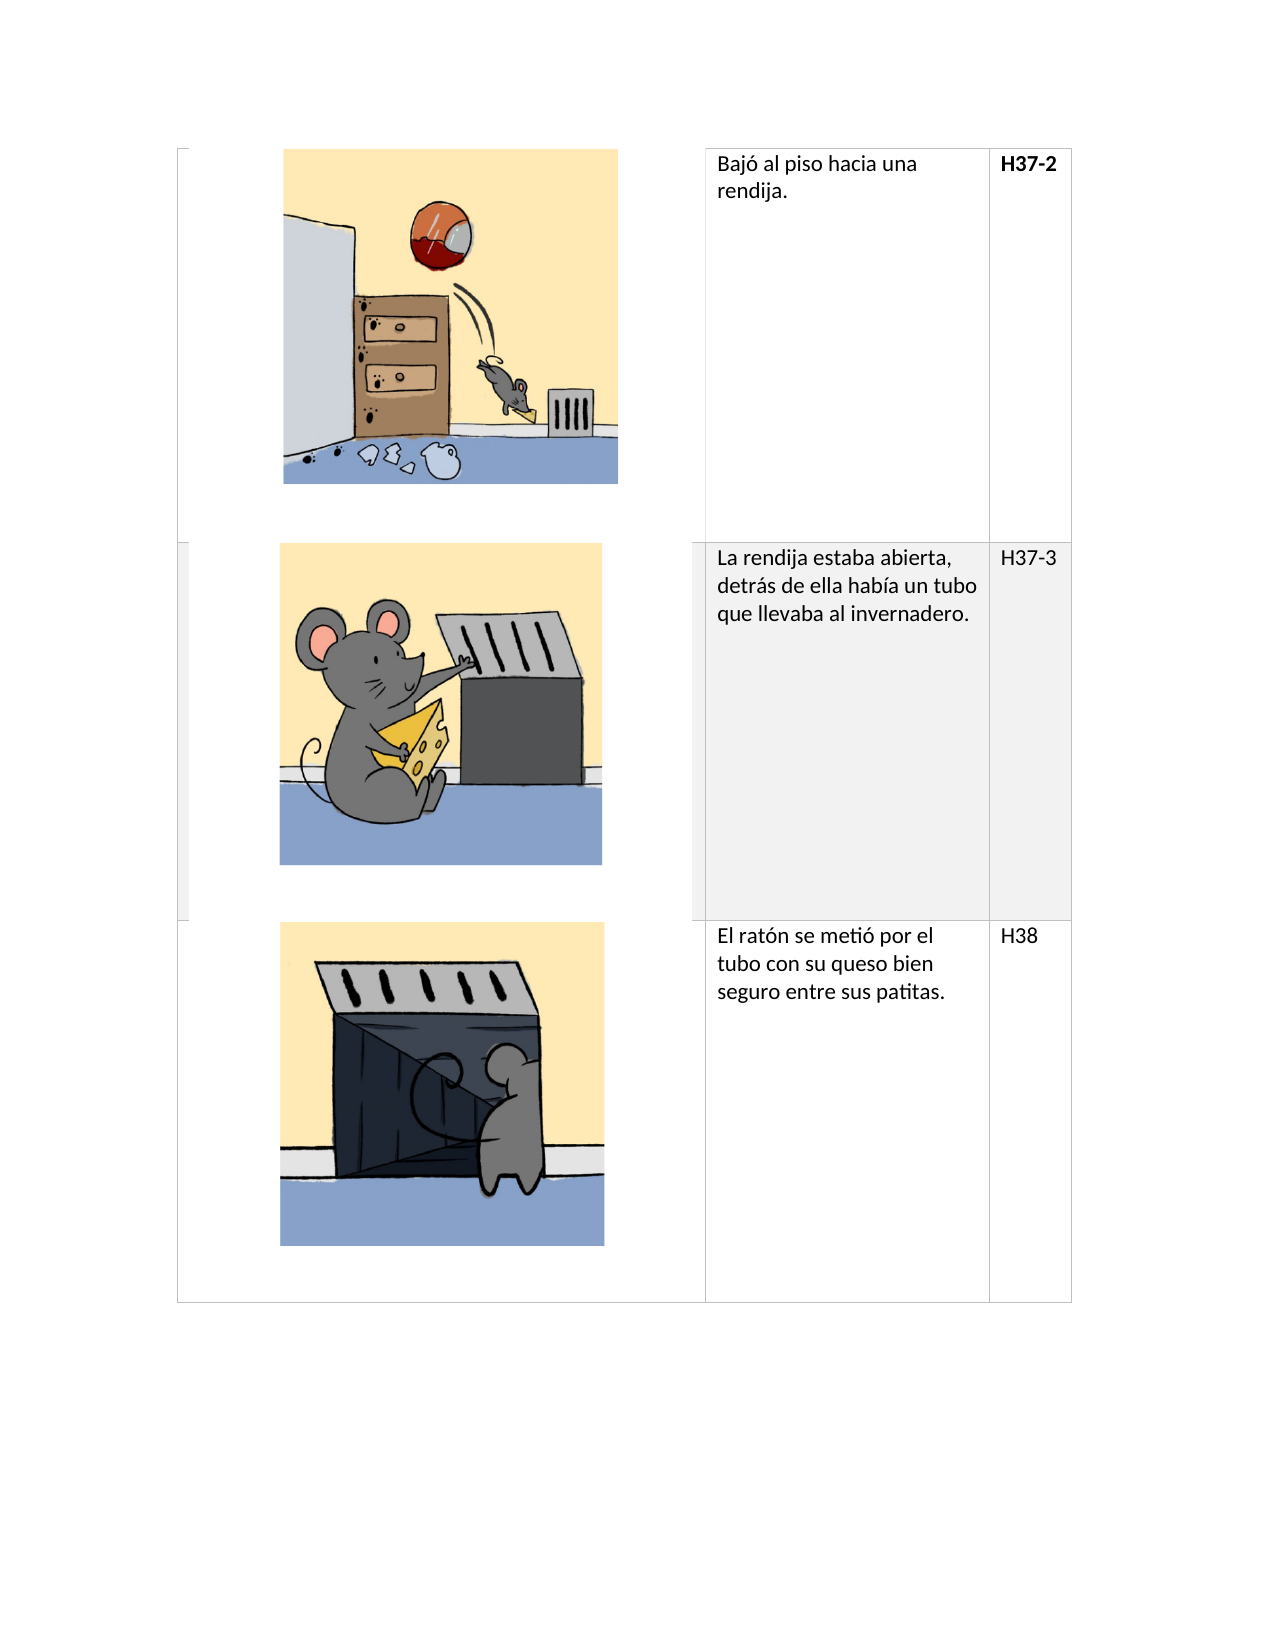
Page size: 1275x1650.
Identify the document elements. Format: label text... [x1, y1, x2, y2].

table_cell H37-3 [990, 543, 1071, 920]
table_cell [696, 921, 705, 1302]
table_cell [693, 543, 705, 920]
picture [188, 148, 706, 1302]
table_cell La rendija estaba abierta, detrás de ella había un tubo que llevaba al invernadero. [706, 543, 989, 920]
table_cell H38 [990, 921, 1071, 1302]
table_header Bajó al piso hacia una rendija. [706, 149, 989, 542]
table_cell El ratón se metió por el tubo con su queso bien seguro entre sus patitas. [706, 921, 989, 1302]
table_cell [178, 921, 188, 1302]
table_cell [178, 543, 188, 920]
table_header [178, 149, 188, 542]
table_header H37-2 [990, 149, 1071, 542]
